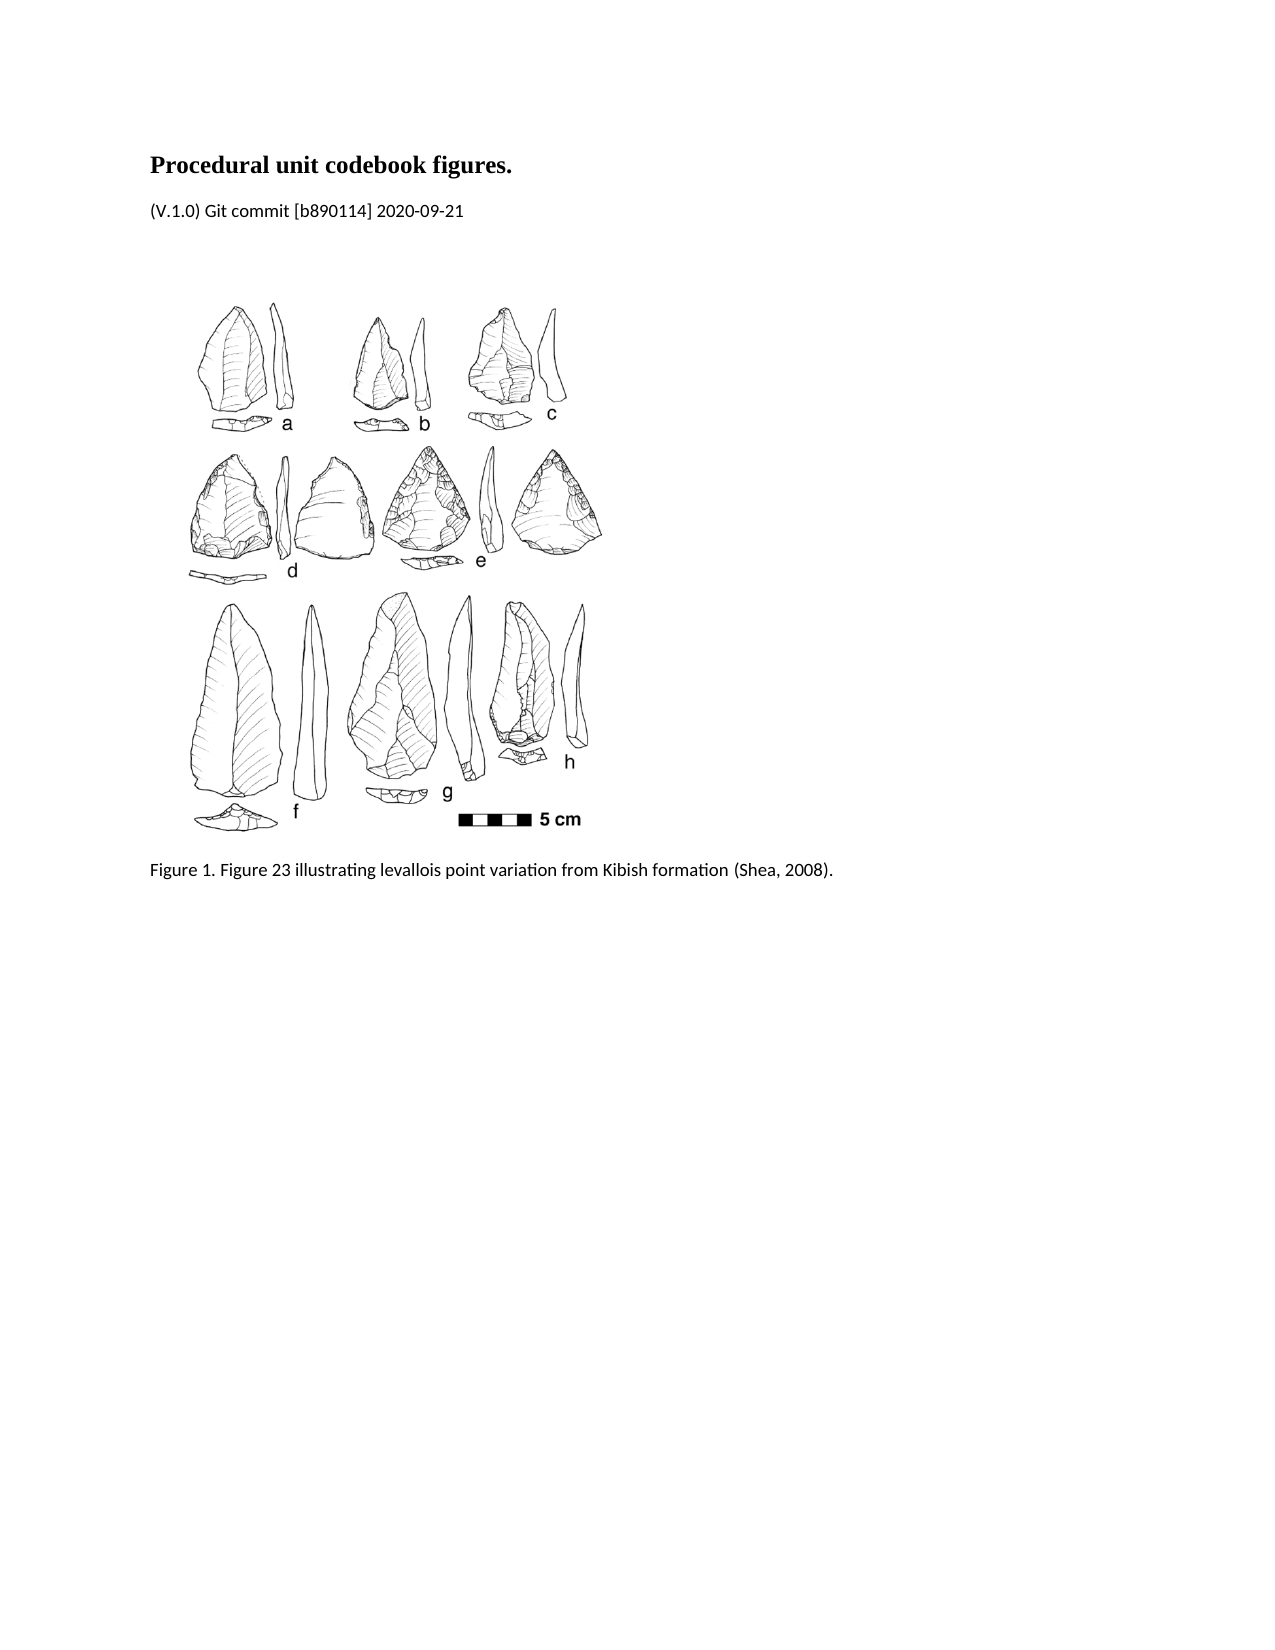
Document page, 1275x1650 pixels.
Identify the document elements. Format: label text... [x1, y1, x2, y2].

text Figure 1. Figure 23 illustrating levallois point variation from Kibish formation (Shea, 2008). [150, 858, 1125, 881]
text Procedural unit codebook figures. [150, 150, 1125, 179]
picture [150, 290, 628, 838]
text (V.1.0) Git commit [b890114] 2020-09-21 [150, 200, 1125, 223]
